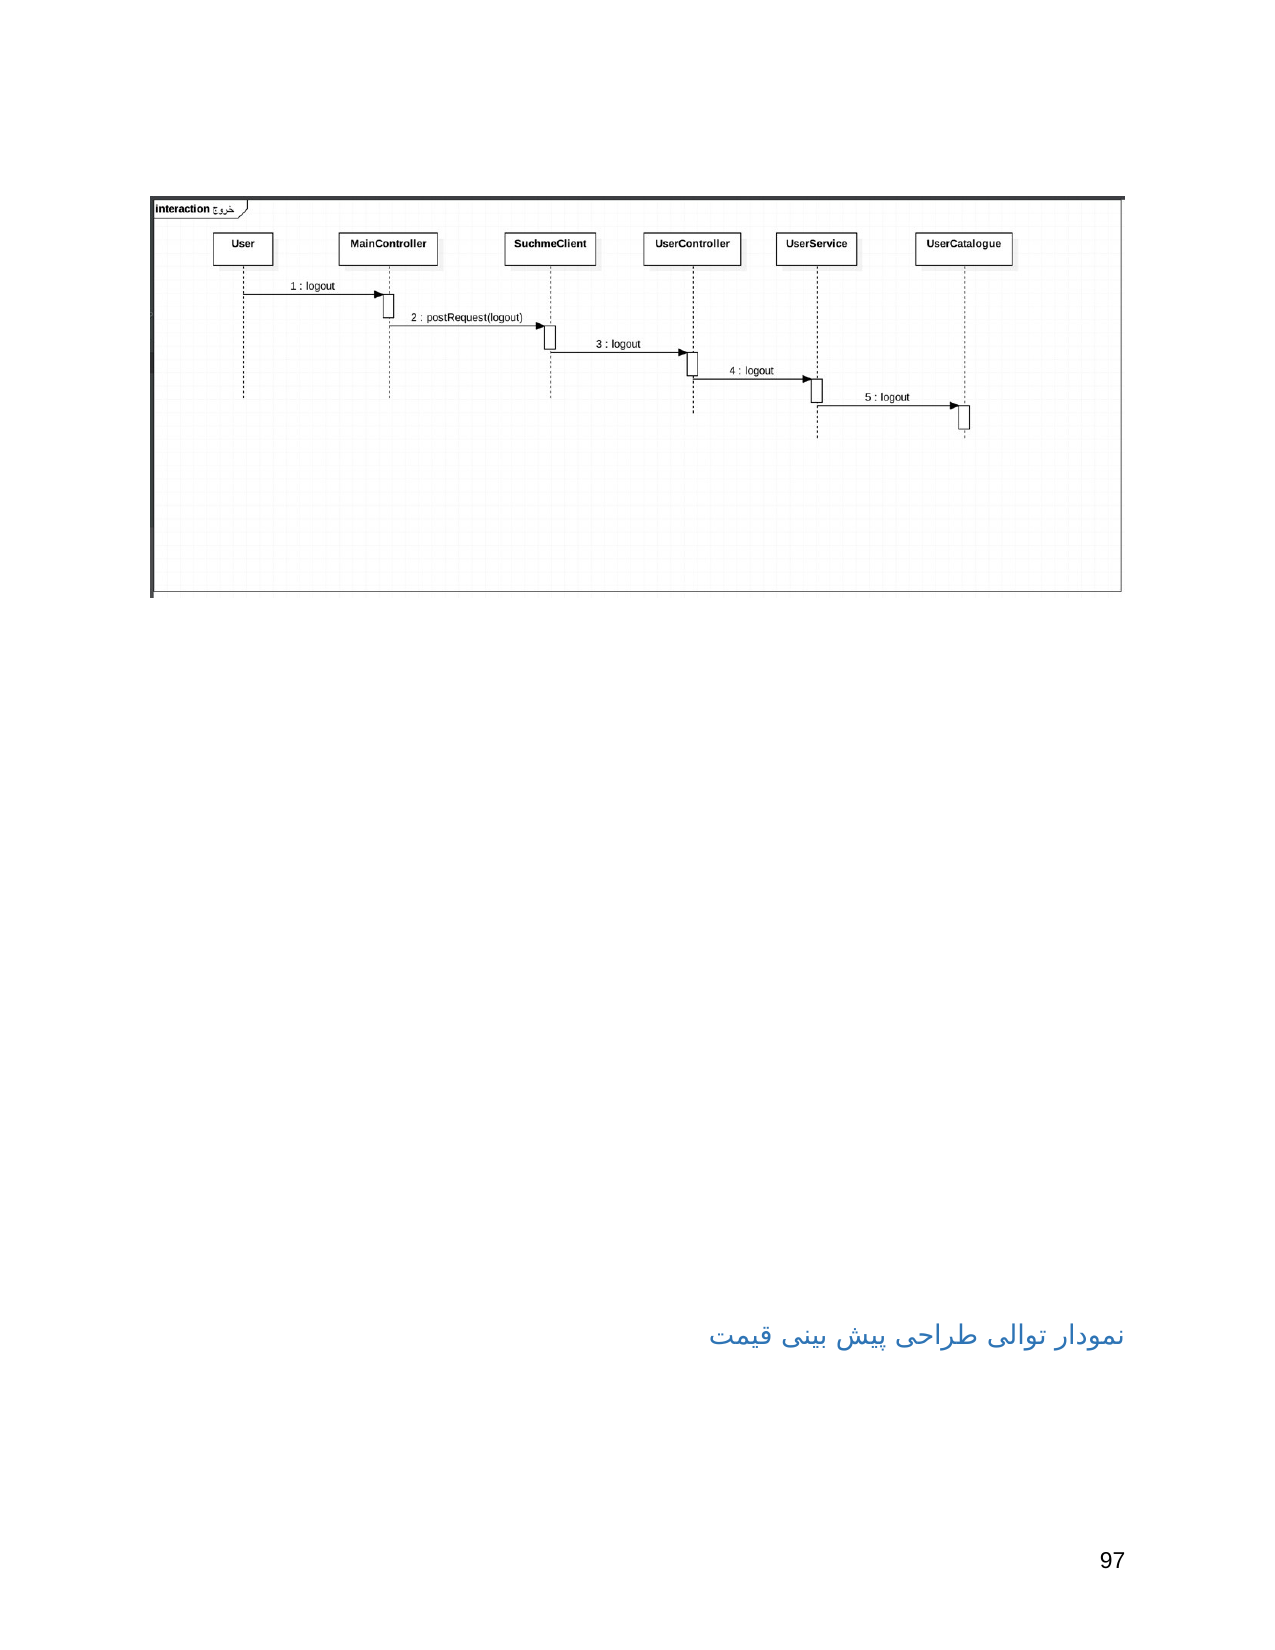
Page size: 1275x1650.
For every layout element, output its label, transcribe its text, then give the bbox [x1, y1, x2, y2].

subtitle نمودار توالی طراحی پیش بینی قیمت [150, 1319, 1125, 1351]
picture [150, 196, 1125, 598]
